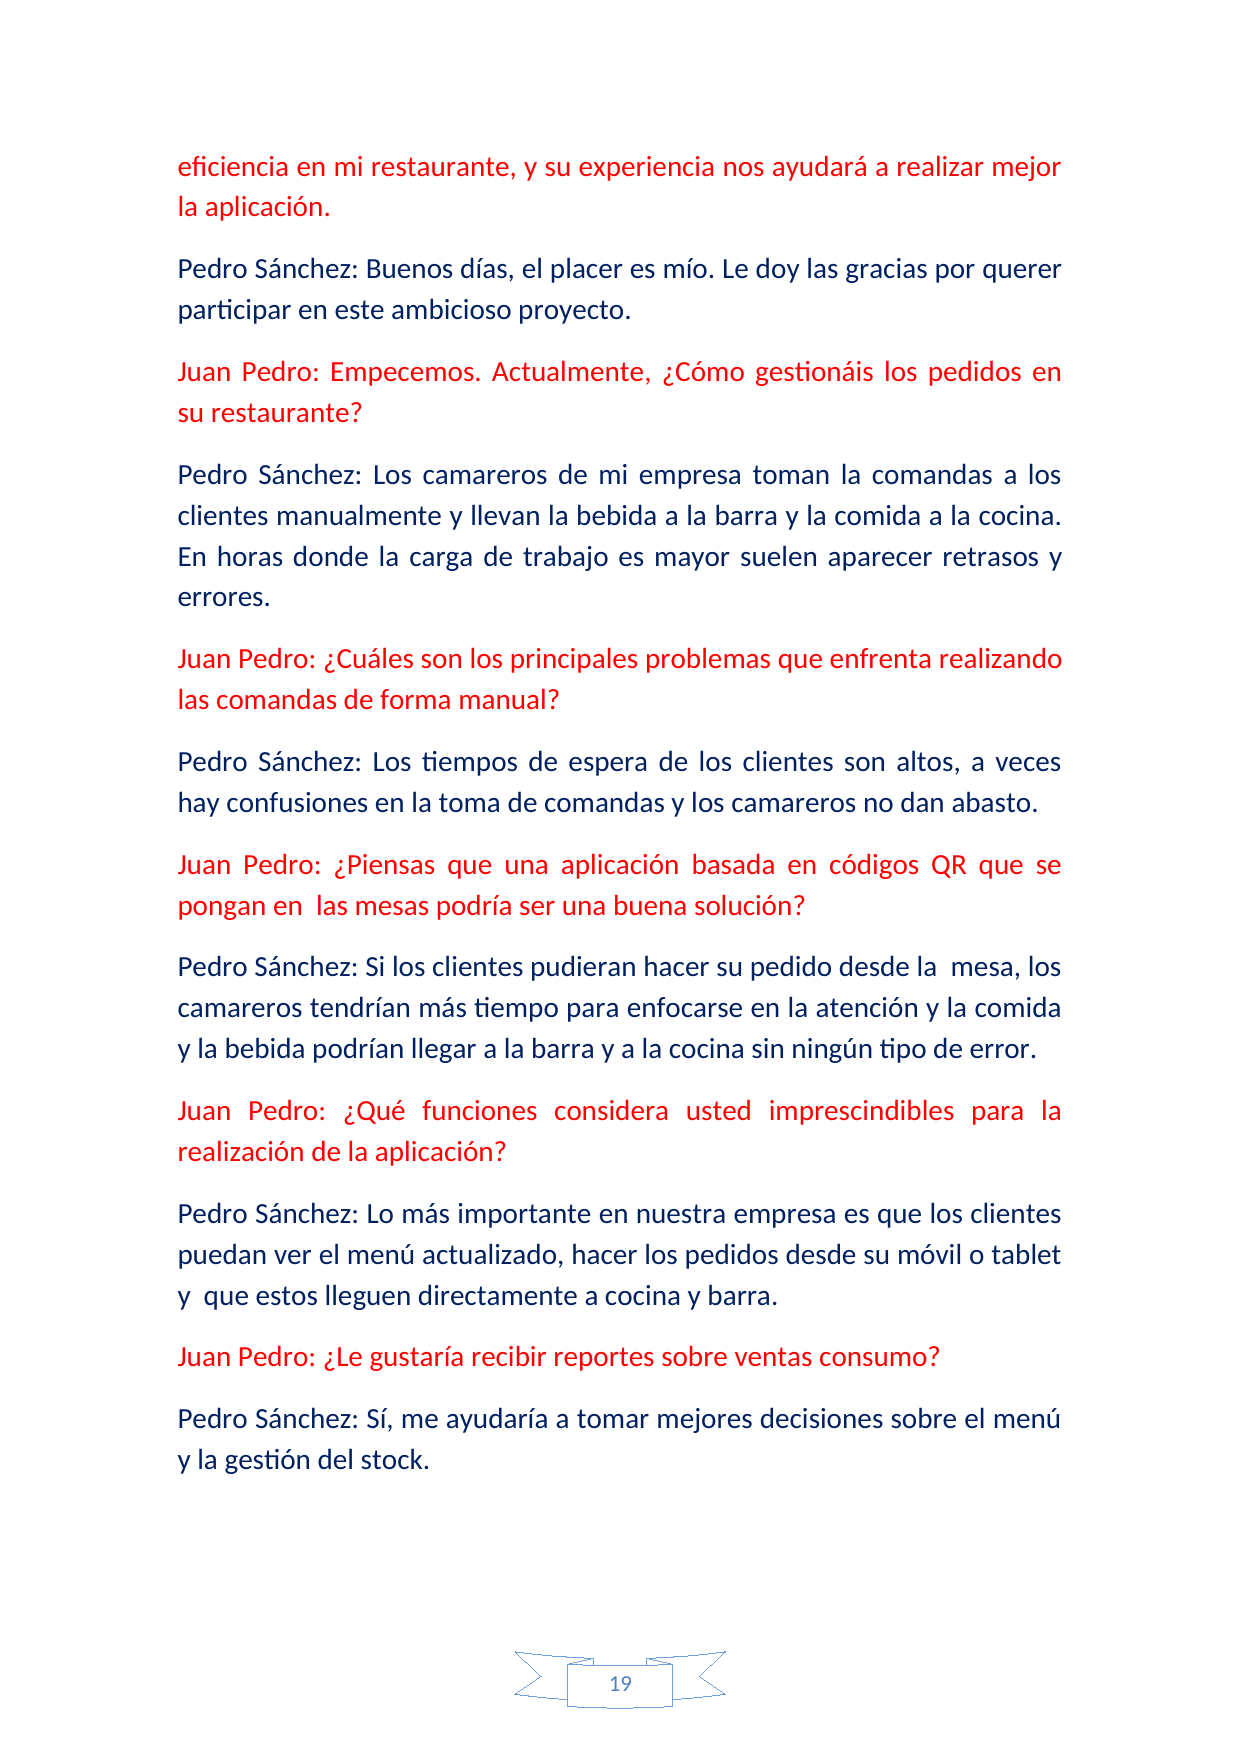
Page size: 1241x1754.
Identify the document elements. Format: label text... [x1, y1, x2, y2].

text Pedro Sánchez: Buenos días, el placer es mío. Le doy las gracias por querer participar en este ambicioso proyecto. [177, 250, 1063, 327]
text Juan Pedro: ¿Cuáles son los principales problemas que enfrenta realizando las comandas de forma manual? [177, 640, 1063, 717]
text Pedro Sánchez: Sí, me ayudaría a tomar mejores decisiones sobre el menú y la gestión del stock. [177, 1400, 1063, 1477]
text Juan Pedro: ¿Le gustaría recibir reportes sobre ventas consumo? [177, 1338, 1063, 1374]
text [177, 148, 1063, 224]
text Juan Pedro: ¿Piensas que una aplicación basada en códigos QR que se pongan en las mesas podría ser una buena solución? [177, 846, 1063, 922]
text Juan Pedro: Empecemos. Actualmente, ¿Cómo gestionáis los pedidos en su restaurante? [177, 353, 1063, 429]
text Pedro Sánchez: Si los clientes pudieran hacer su pedido desde la mesa, los camareros tendrían más tiempo para enfocarse en la atención y la comida y la bebida podrían llegar a la barra y a la cocina sin ningún tipo de error. [177, 948, 1063, 1066]
text Juan Pedro: ¿Qué funciones considera usted imprescindibles para la realización de la aplicación? [177, 1092, 1063, 1169]
text Pedro Sánchez: Los tiempos de espera de los clientes son altos, a veces hay confusiones en la toma de comandas y los camareros no dan abasto. [177, 743, 1063, 819]
text Pedro Sánchez: Lo más importante en nuestra empresa es que los clientes puedan ver el menú actualizado, hacer los pedidos desde su móvil o tablet y que estos lleguen directamente a cocina y barra. [177, 1195, 1063, 1312]
text Pedro Sánchez: Los camareros de mi empresa toman la comandas a los clientes manualmente y llevan la bebida a la barra y la comida a la cocina. En horas donde la carga de trabajo es mayor suelen aparecer retrasos y errores. [177, 456, 1063, 614]
